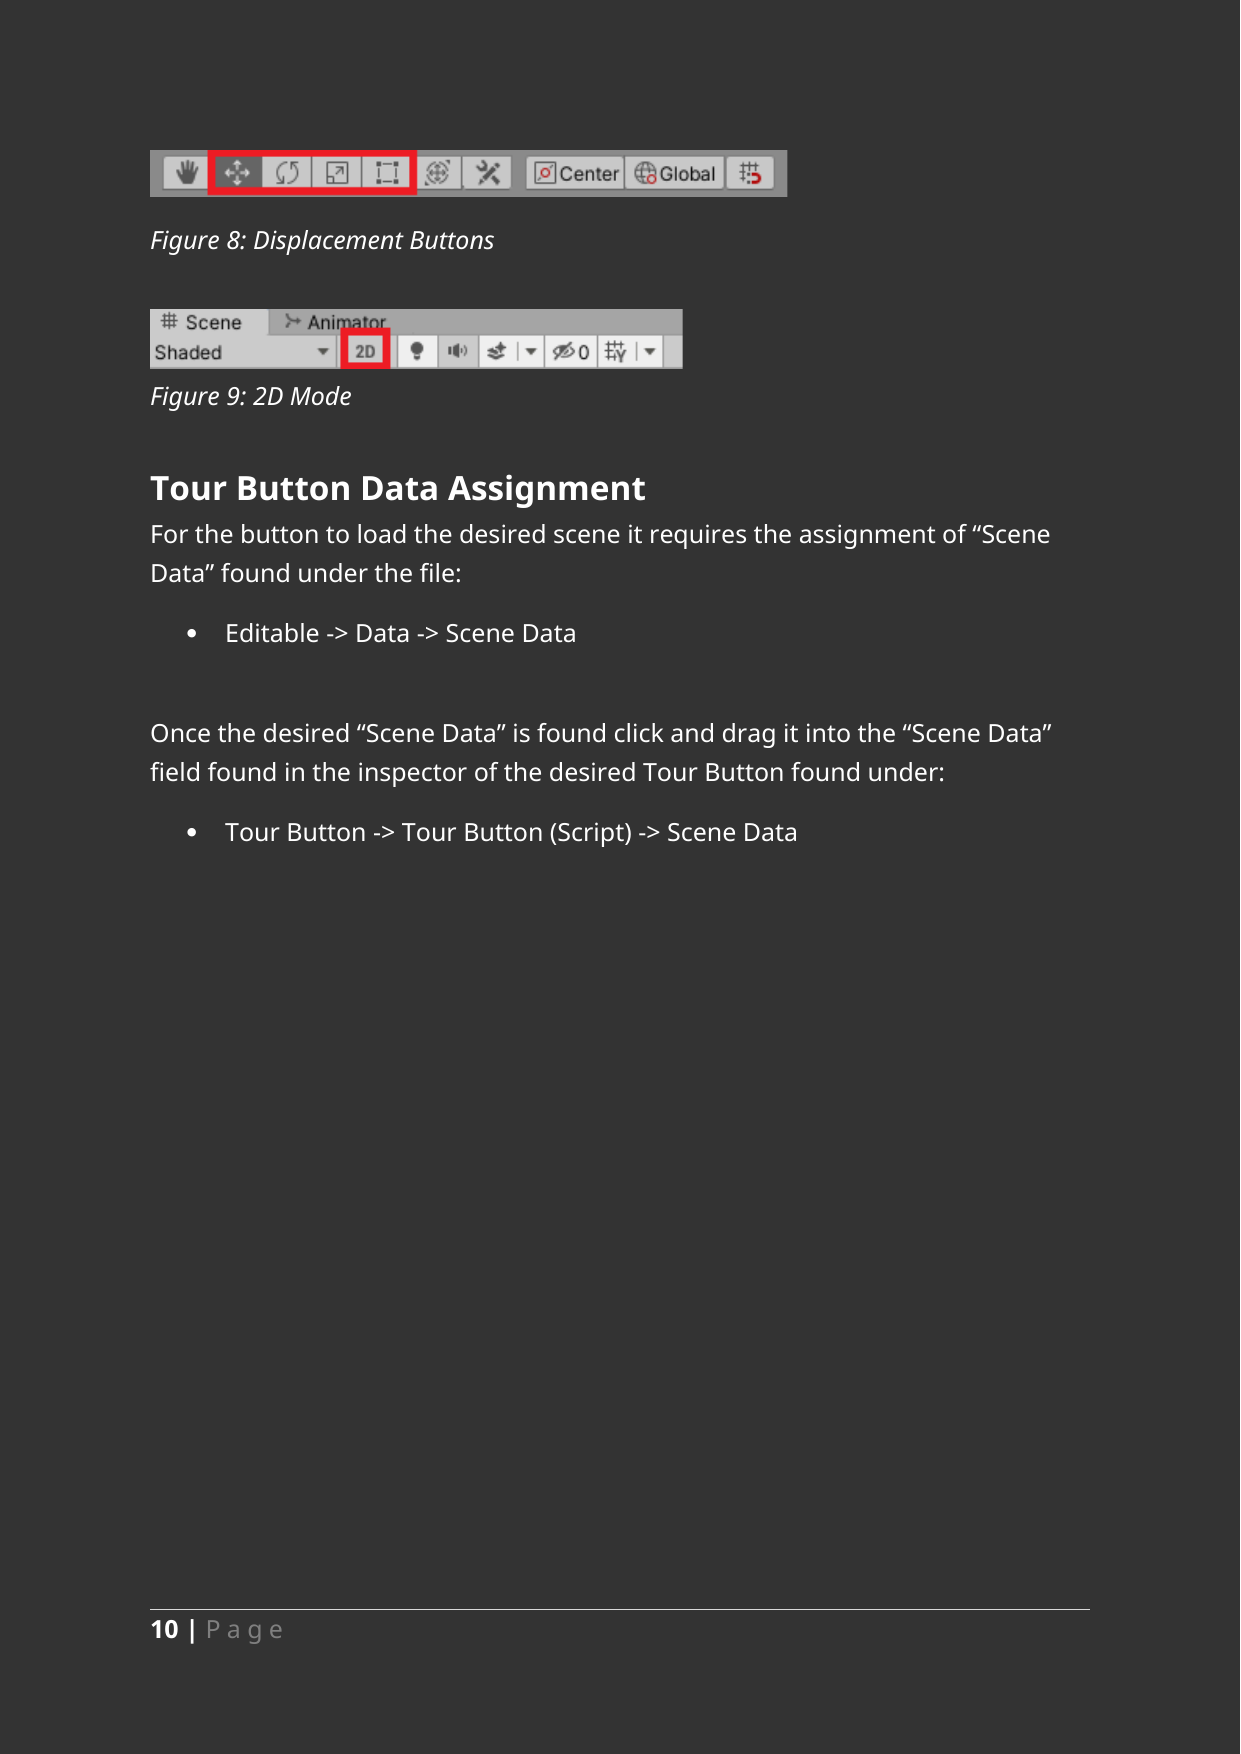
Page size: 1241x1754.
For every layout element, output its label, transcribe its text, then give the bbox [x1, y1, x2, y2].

text Once the desired “Scene Data” is found click and drag it into the “Scene Data” field found in the inspector of the desired Tour Button found under: [150, 715, 1090, 788]
picture [150, 150, 788, 197]
text For the button to load the desired scene it requires the assignment of “Scene Data” found under the file: [150, 517, 1090, 590]
subtitle Tour Button Data Assignment [150, 465, 1090, 510]
list Tour Button -> Tour Button (Script) -> Scene Data [187, 814, 1090, 848]
picture [150, 309, 683, 369]
list Editable -> Data -> Scene Data [187, 616, 1090, 689]
